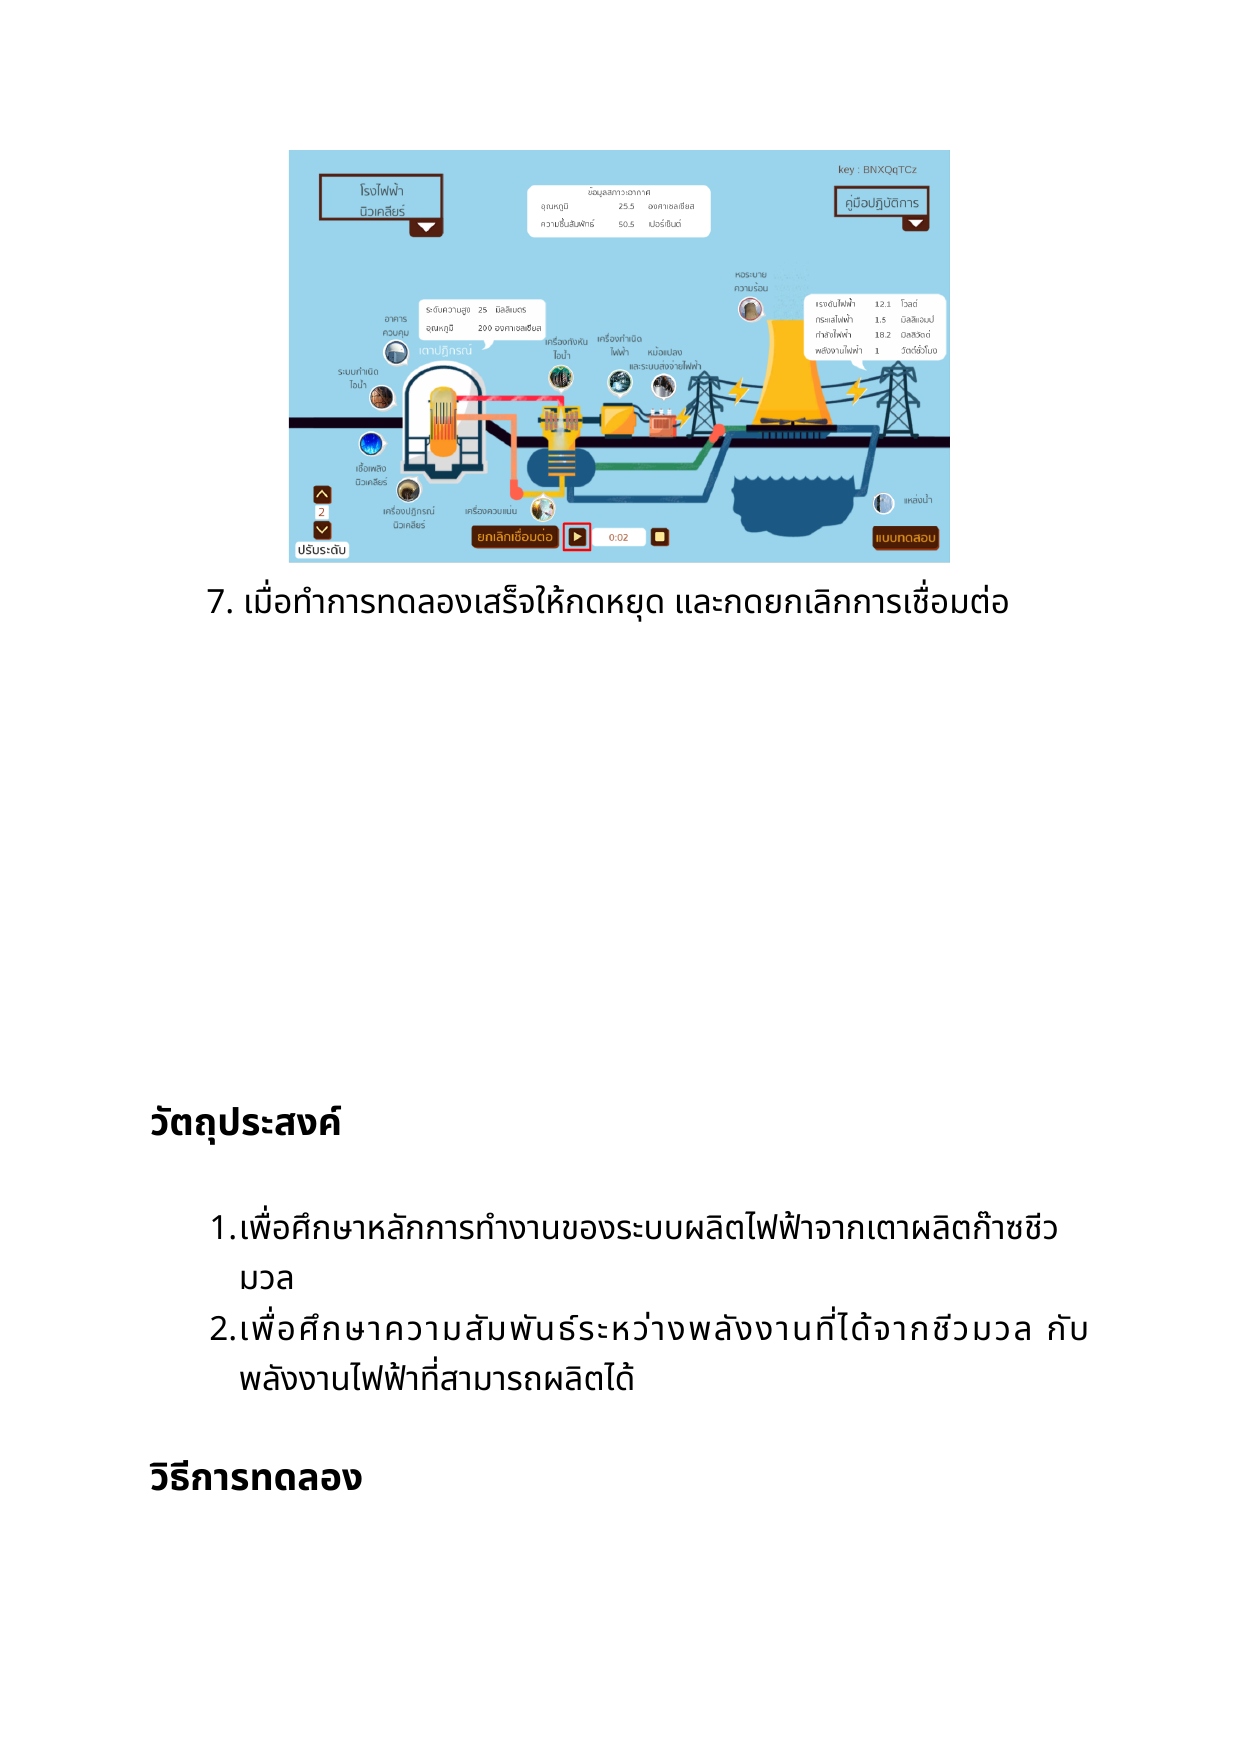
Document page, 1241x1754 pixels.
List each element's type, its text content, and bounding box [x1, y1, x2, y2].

picture [288, 150, 952, 565]
text วัตถุประสงค์ [150, 1096, 1090, 1152]
text วิธีการทดลอง [150, 1451, 1090, 1508]
text 2. เพื่อศึกษาความสัมพันธ์ระหว่างพลังงานที่ได้จากชีวมวล กับพลังงานไฟฟ้าที่สามารถผลิตได้ [209, 1304, 1090, 1406]
text 1. เพื่อศึกษาหลักการทำงานของระบบผลิตไฟฟ้าจากเตาผลิตก๊าซชีวมวล [209, 1203, 1090, 1304]
text 7. เมื่อทำการทดลองเสร็จให้กดหยุด และกดยกเลิกการเชื่อมต่อ [150, 577, 1090, 628]
